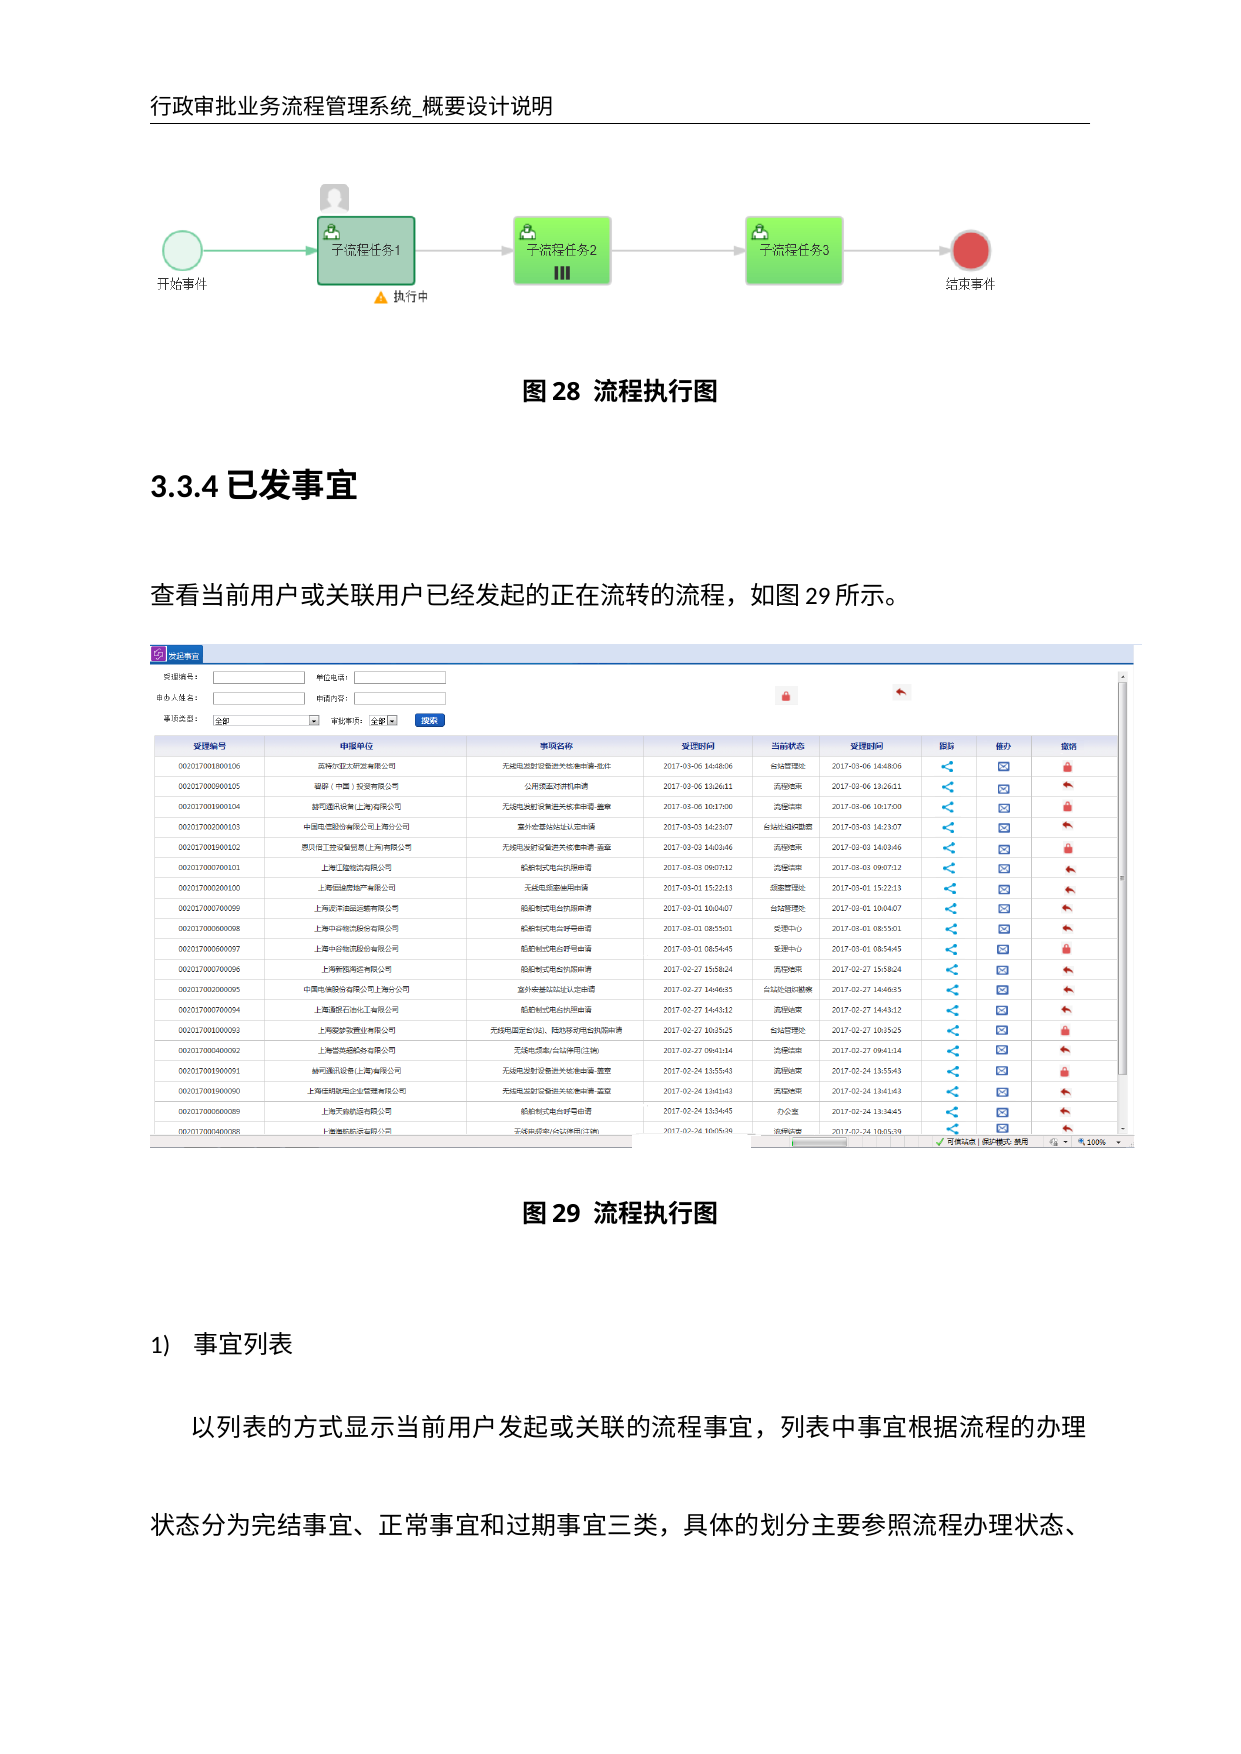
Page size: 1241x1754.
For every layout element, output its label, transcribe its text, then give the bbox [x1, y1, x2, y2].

text 图29 流程执行图 [150, 1179, 1090, 1244]
picture [150, 162, 1020, 338]
subtitle 已发事宜 [150, 451, 1090, 516]
list 事宜列表 [150, 1310, 1090, 1375]
text 查看当前用户或关联用户已经发起的正在流转的流程，如图29所示。 [150, 561, 1090, 626]
picture [150, 644, 1142, 1148]
text 图28 流程执行图 [150, 357, 1090, 422]
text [150, 1393, 1090, 1556]
